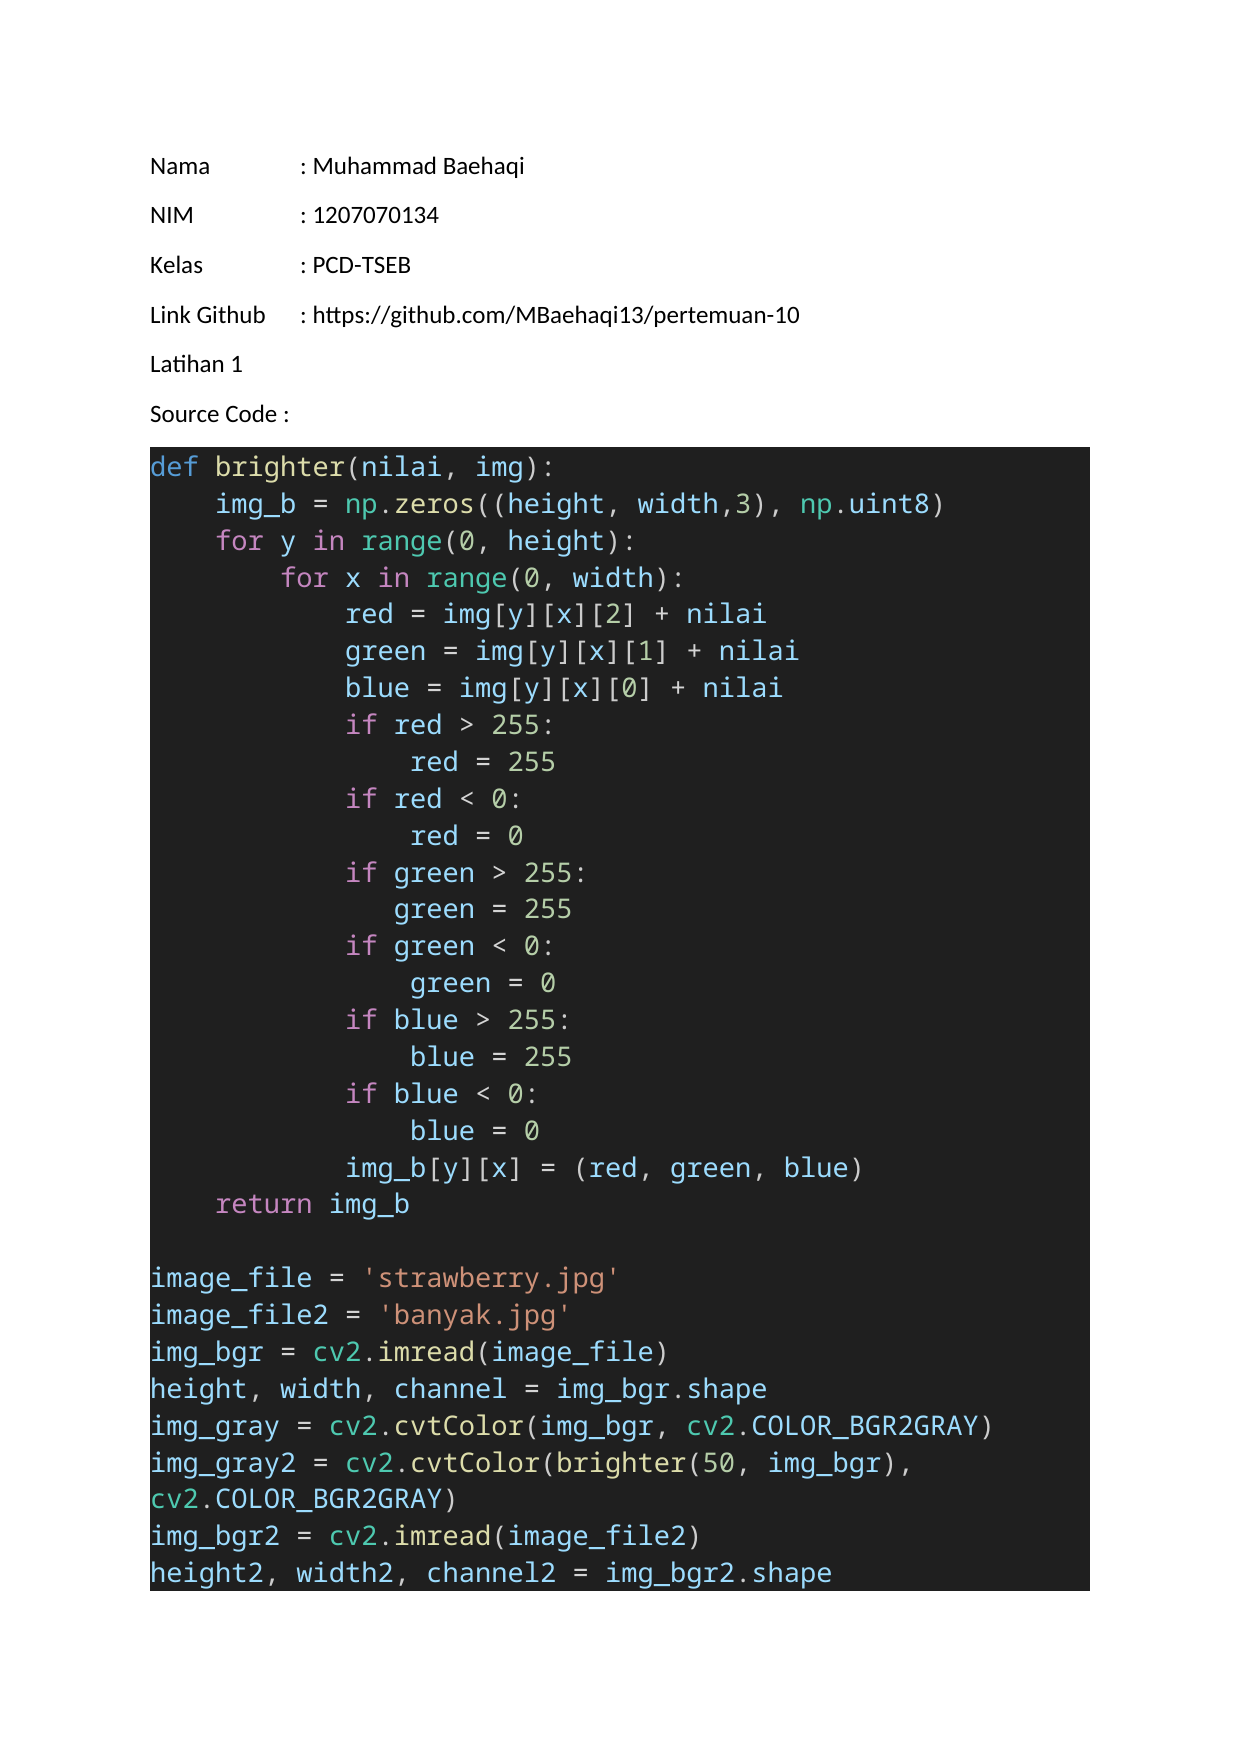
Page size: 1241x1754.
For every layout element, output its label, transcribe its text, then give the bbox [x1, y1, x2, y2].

text green = 255 [150, 890, 1090, 927]
text NIM : 1207070134 [150, 199, 1090, 230]
text for y in range(0, height): [150, 521, 1090, 558]
text if blue < 0: [150, 1074, 1090, 1111]
text red = img[y][x][2] + nilai [150, 595, 1090, 632]
text img_b[y][x] = (red, green, blue) [150, 1148, 1090, 1185]
text red = 0 [150, 816, 1090, 853]
text Source Code : [150, 398, 1090, 428]
text img_b = np.zeros((height, width,3), np.uint8) [150, 484, 1090, 521]
text red = 255 [150, 742, 1090, 779]
text if red < 0: [150, 779, 1090, 816]
text green = img[y][x][1] + nilai [150, 632, 1090, 669]
text for x in range(0, width): [150, 558, 1090, 595]
text blue = img[y][x][0] + nilai [150, 669, 1090, 706]
text Latihan 1 [150, 348, 1090, 379]
text if red > 255: [150, 706, 1090, 742]
text image_file = 'strawberry.jpg' [150, 1259, 1090, 1296]
text blue = 0 [150, 1111, 1090, 1148]
text Link Github : https://github.com/MBaehaqi13/pertemuan-10 [150, 299, 1090, 329]
text Nama : Muhammad Baehaqi [150, 150, 1090, 181]
text green = 0 [150, 964, 1090, 1001]
text if green < 0: [150, 927, 1090, 964]
text Kelas : PCD-TSEB [150, 249, 1090, 280]
text height, width, channel = img_bgr.shape [150, 1369, 1090, 1406]
text img_bgr2 = cv2.imread(image_file2) [150, 1517, 1090, 1554]
text if green > 255: [150, 853, 1090, 890]
text img_bgr = cv2.imread(image_file) [150, 1332, 1090, 1369]
text img_gray2 = cv2.cvtColor(brighter(50, img_bgr), cv2.COLOR_BGR2GRAY) [150, 1443, 1090, 1517]
text return img_b [150, 1185, 1090, 1222]
text img_gray = cv2.cvtColor(img_bgr, cv2.COLOR_BGR2GRAY) [150, 1406, 1090, 1443]
text height2, width2, channel2 = img_bgr2.shape [150, 1554, 1090, 1591]
text blue = 255 [150, 1037, 1090, 1074]
text image_file2 = 'banyak.jpg' [150, 1296, 1090, 1332]
text def brighter(nilai, img): [150, 447, 1090, 484]
text if blue > 255: [150, 1001, 1090, 1037]
